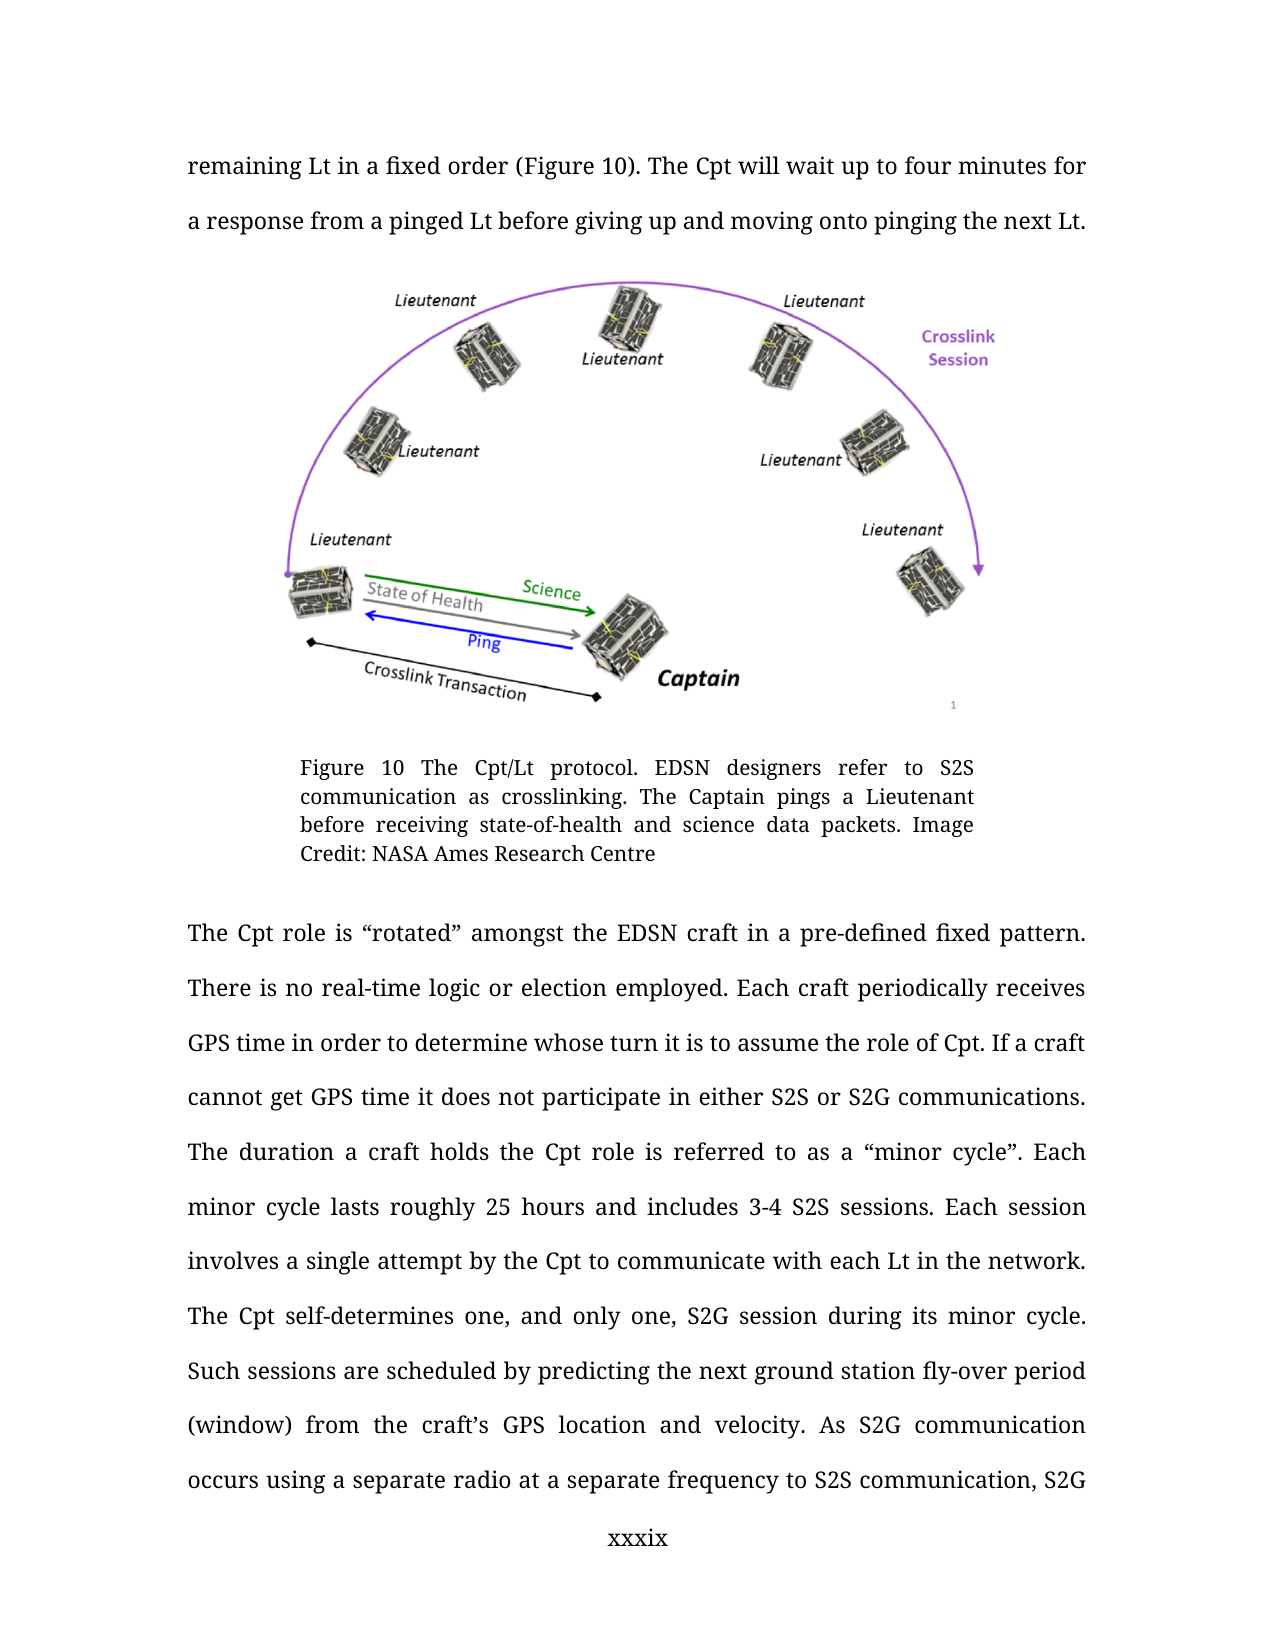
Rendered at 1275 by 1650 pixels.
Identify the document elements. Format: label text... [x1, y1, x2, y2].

picture [271, 276, 1004, 714]
text Figure 10 The Cpt/Lt protocol. EDSN designers refer to S2S communication as crosslinking. The Captain pings a Lieutenant before receiving state-of-health and science data packets. Image Credit: NASA Ames Research Centre [300, 753, 975, 867]
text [187, 917, 1087, 1495]
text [187, 150, 1087, 236]
